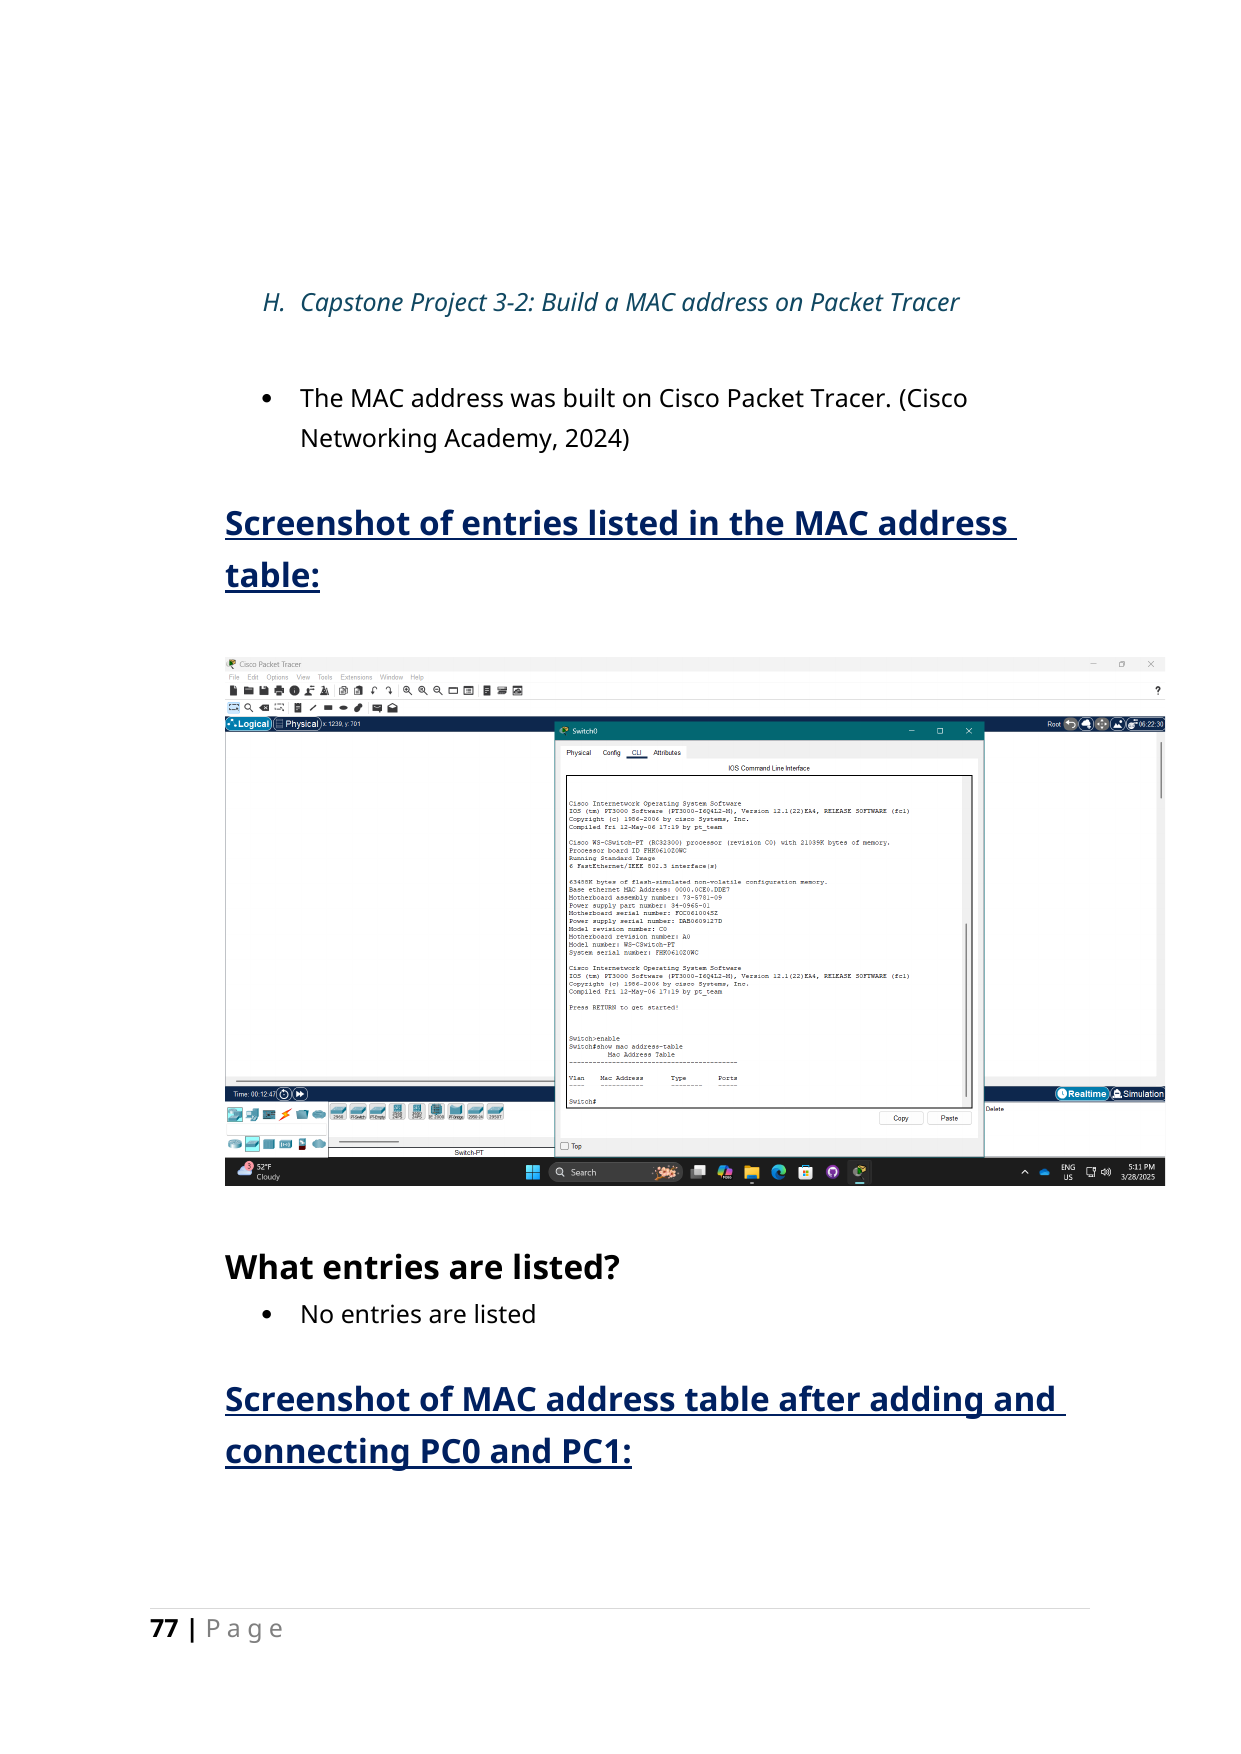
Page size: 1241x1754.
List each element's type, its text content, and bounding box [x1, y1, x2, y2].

list Screenshot of MAC address table after adding and connecting PC0 and PC1: [225, 1375, 1090, 1473]
picture [225, 657, 1166, 1186]
list The MAC address was built on Cisco Packet Tracer. [262, 381, 1090, 454]
subtitle Capstone Project 3-2: Build a MAC address on Packet Tracer [262, 285, 1090, 319]
list Screenshot of entries listed in the MAC address table: [225, 499, 1090, 597]
list No entries are listed [262, 1296, 1090, 1331]
list What entries are listed? [225, 1244, 1090, 1289]
